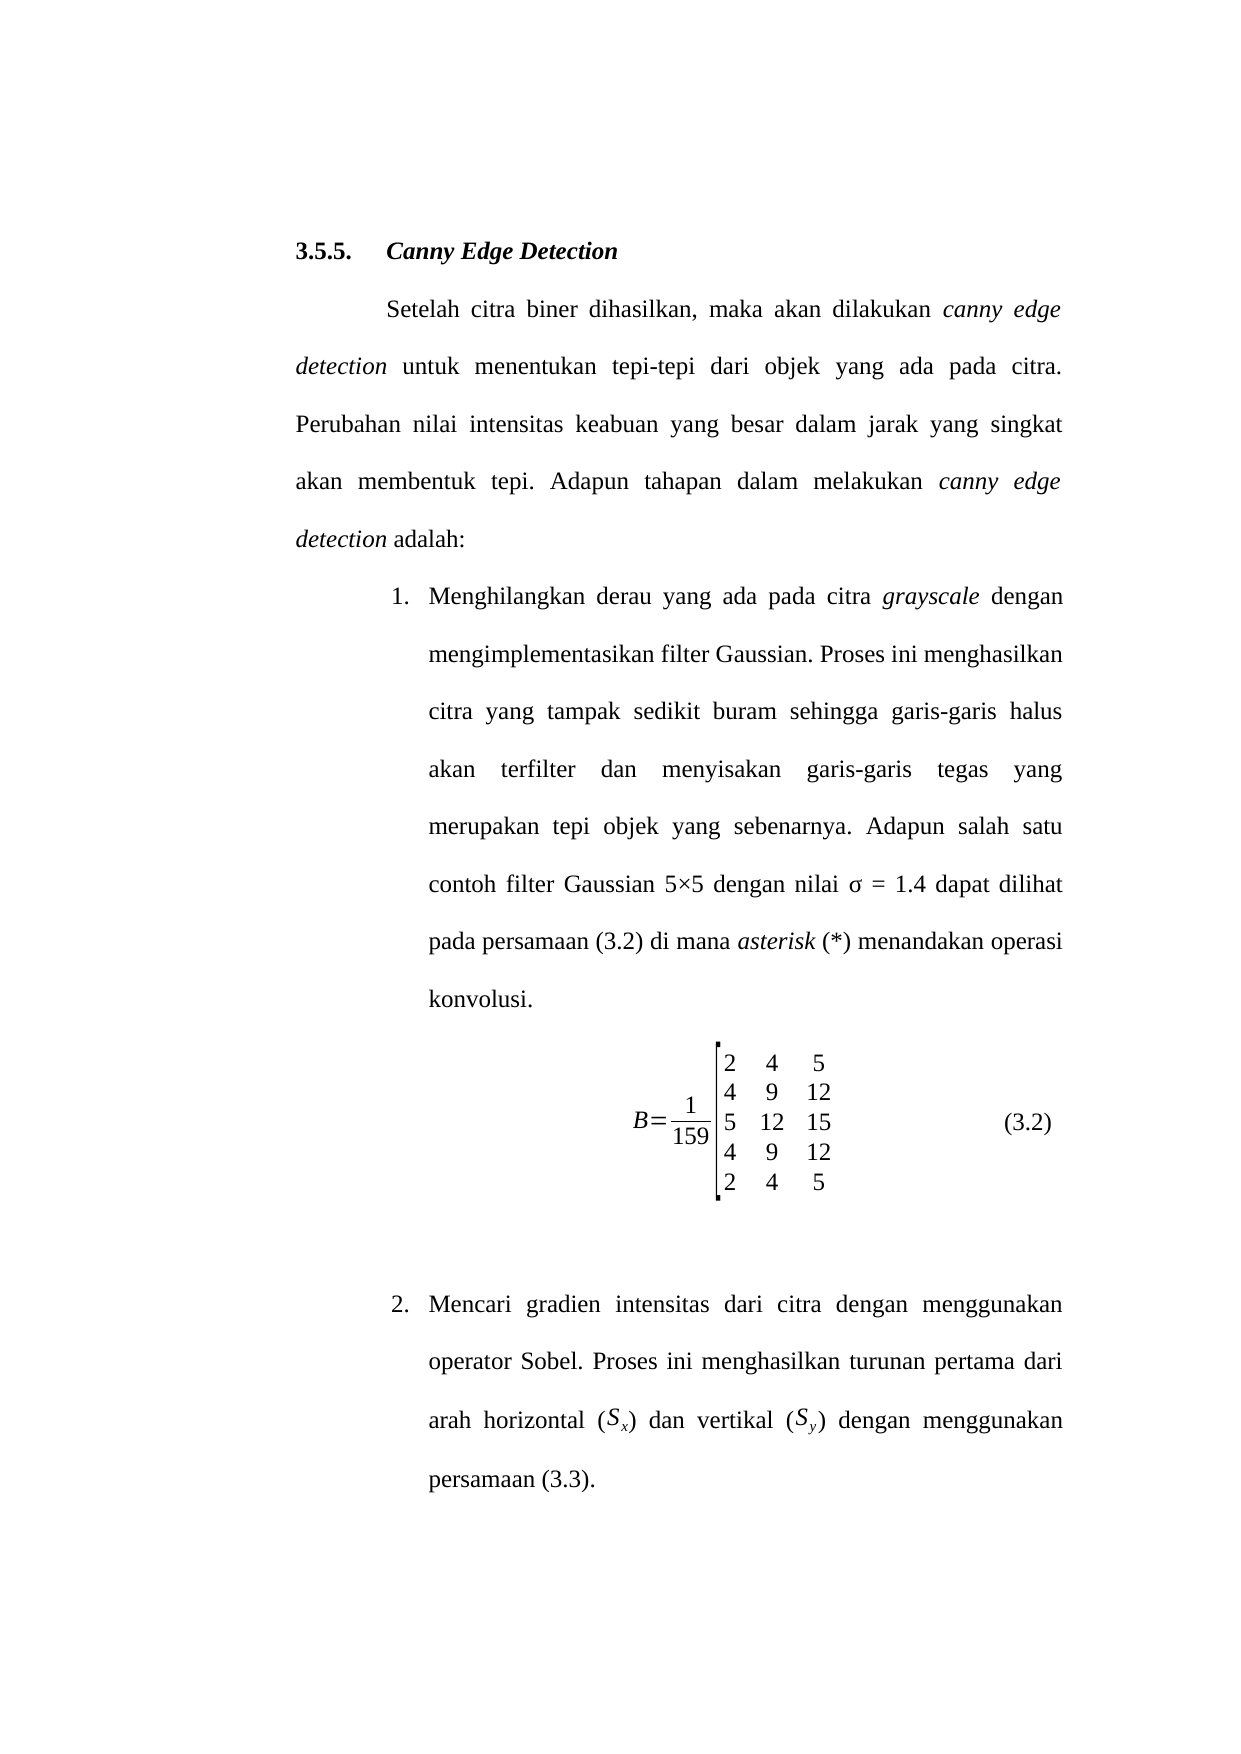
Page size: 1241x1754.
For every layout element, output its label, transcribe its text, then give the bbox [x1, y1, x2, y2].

subtitle Canny Edge Detection [295, 236, 1063, 265]
text Setelah citra biner dihasilkan, maka akan dilakukan canny edge detection untuk menentukan tepi-tepi dari objek yang ada pada citra. Perubahan nilai intensitas keabuan yang besar dalam jarak yang singkat akan membentuk tepi. Adapun tahapan dalam melakukan canny edge detection adalah: [295, 294, 1063, 552]
list Mencari gradien intensitas dari citra dengan menggunakan operator Sobel. Proses ini menghasilkan turunan pertama dari arah horizontal () dan vertikal () dengan menggunakan persamaan (3.3). [391, 1289, 1063, 1493]
list Menghilangkan derau yang ada pada citra grayscale dengan mengimplementasikan filter Gaussian. Proses ini menghasilkan citra yang tampak sedikit buram sehingga garis-garis halus akan terfilter dan menyisakan garis-garis tegas yang merupakan tepi objek yang sebenarnya. Adapun salah satu contoh filter Gaussian 5×5 dengan nilai σ = 1.4 dapat dilihat pada persamaan (3.2) di mana asterisk (*) menandakan operasi konvolusi. [391, 581, 1063, 1012]
table_header [428, 1041, 846, 1231]
table_header (3.2) [846, 1041, 1063, 1231]
